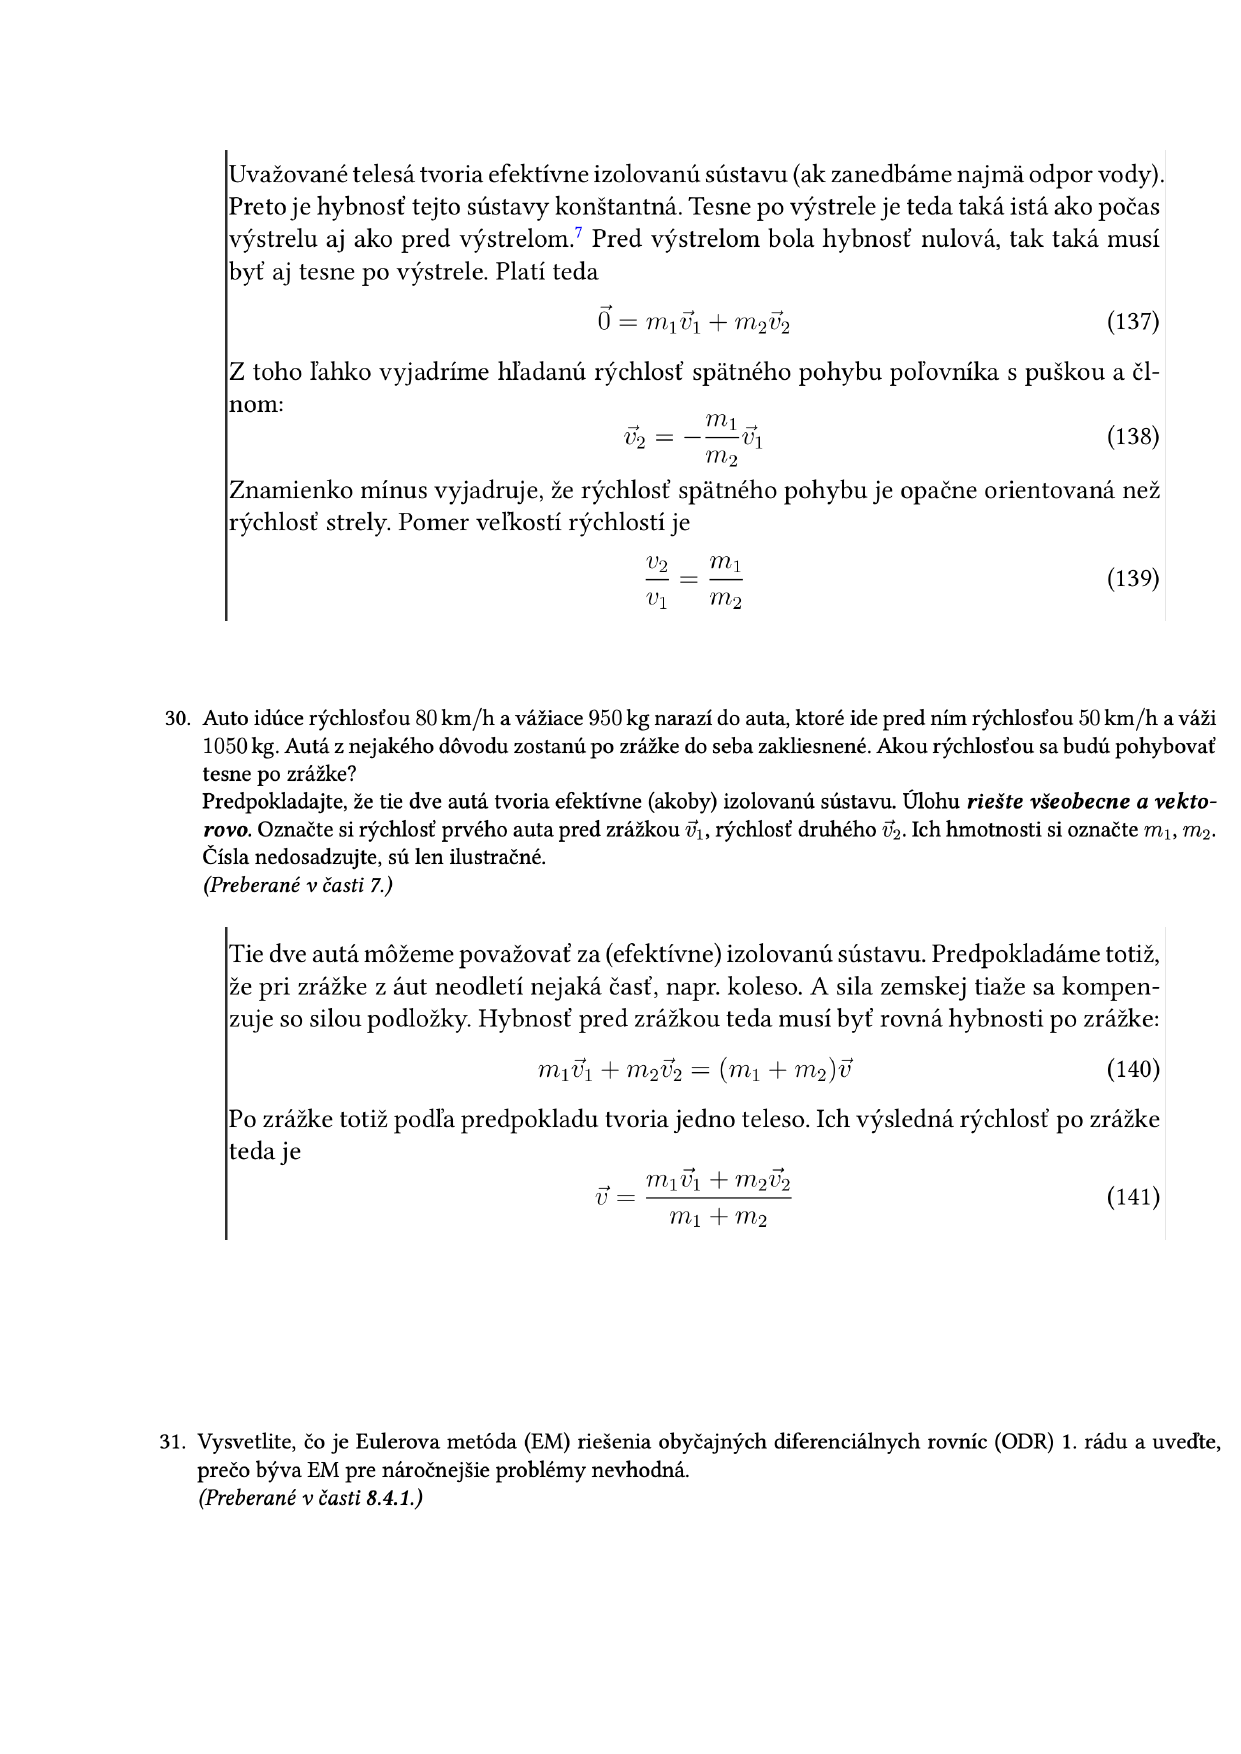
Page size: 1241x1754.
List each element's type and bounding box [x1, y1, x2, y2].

picture [225, 927, 1166, 1240]
picture [150, 699, 1239, 902]
picture [225, 150, 1166, 621]
picture [150, 1425, 1232, 1521]
